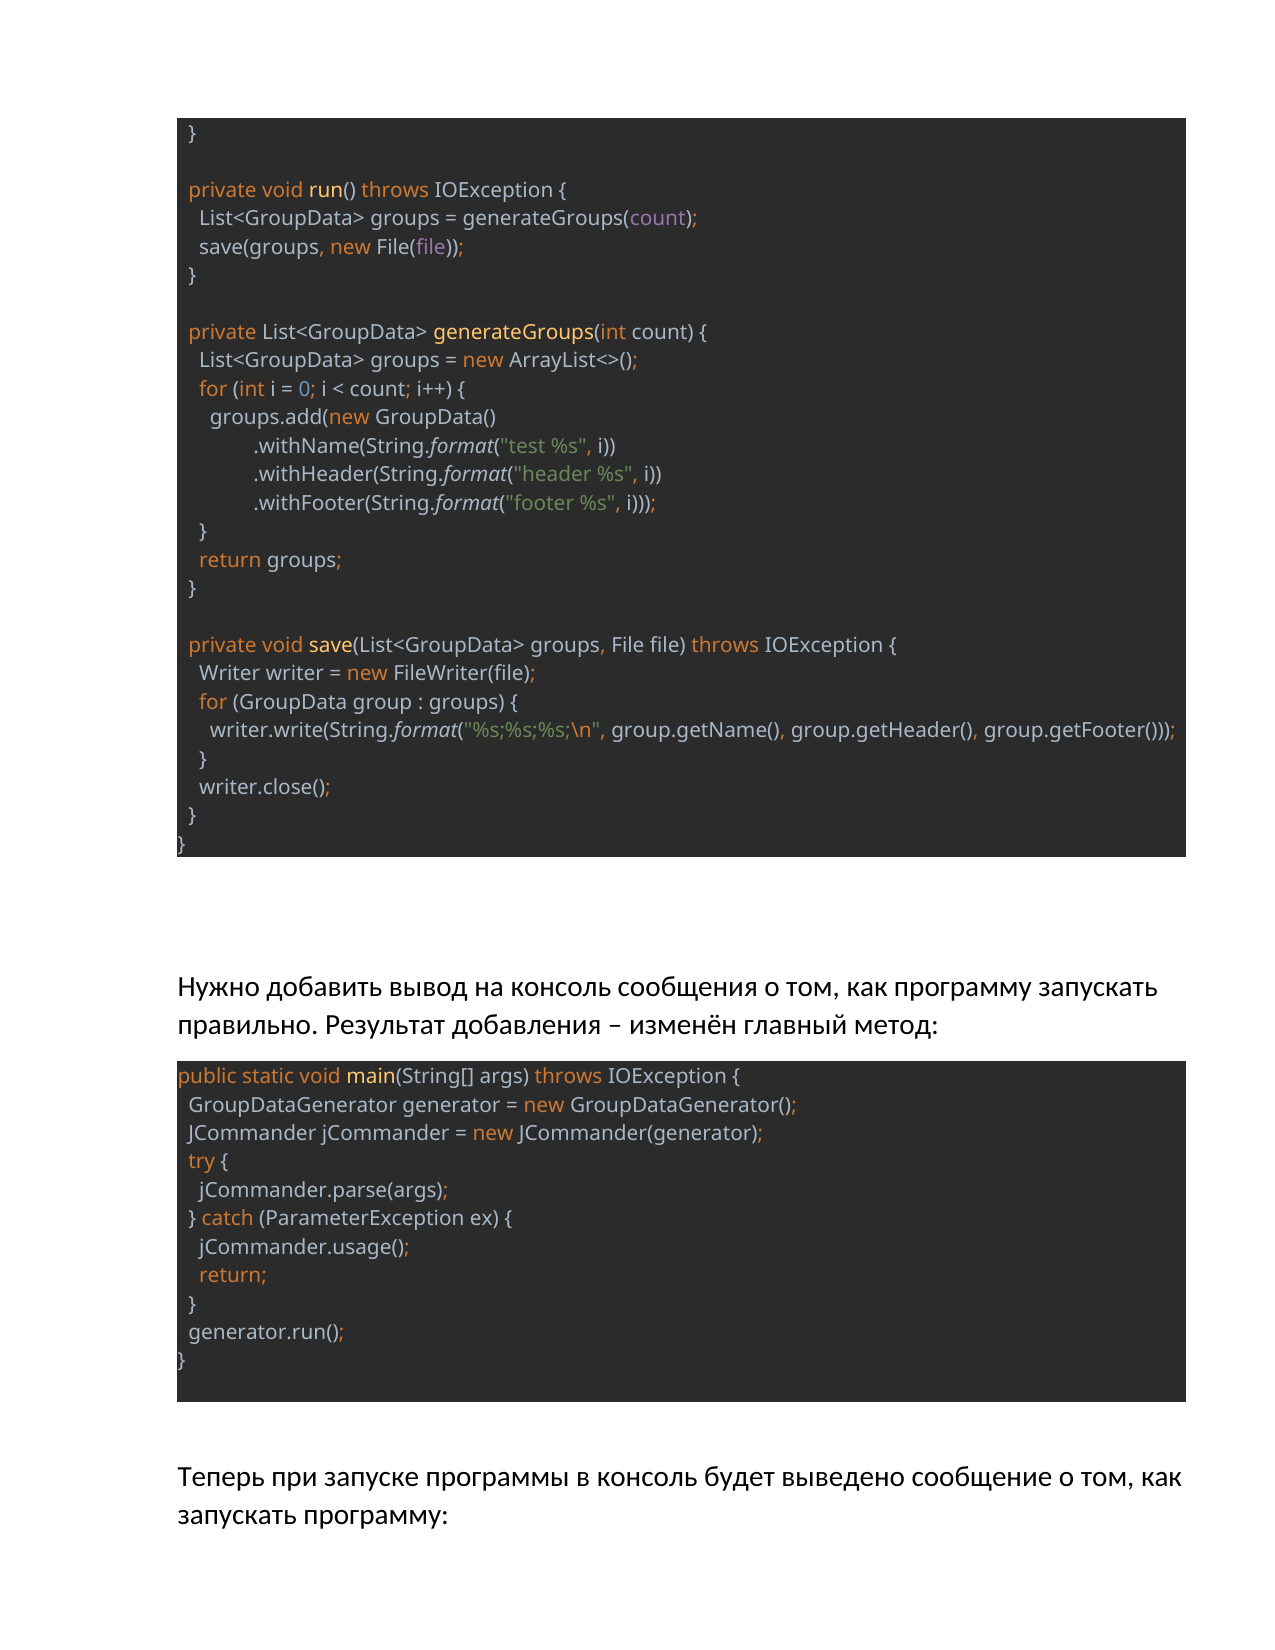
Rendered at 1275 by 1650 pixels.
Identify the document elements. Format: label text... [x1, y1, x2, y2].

text Теперь при запуске программы в консоль будет выведено сообщение о том, как запускать программу: [177, 1458, 1186, 1532]
text public static void main(String[] args) throws IOException { GroupDataGenerator generator = new GroupDataGenerator(); JCommander jCommander = new JCommander(generator); try { jCommander.parse(args); } catch (ParameterException ex) { jCommander.usage(); return; } generator.run(); [177, 1061, 1186, 1346]
text Нужно добавить вывод на консоль сообщения о том, как программу запускать правильно. Результат добавления – изменён главный метод: [177, 968, 1186, 1042]
text } [177, 1346, 1186, 1374]
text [177, 118, 1186, 857]
